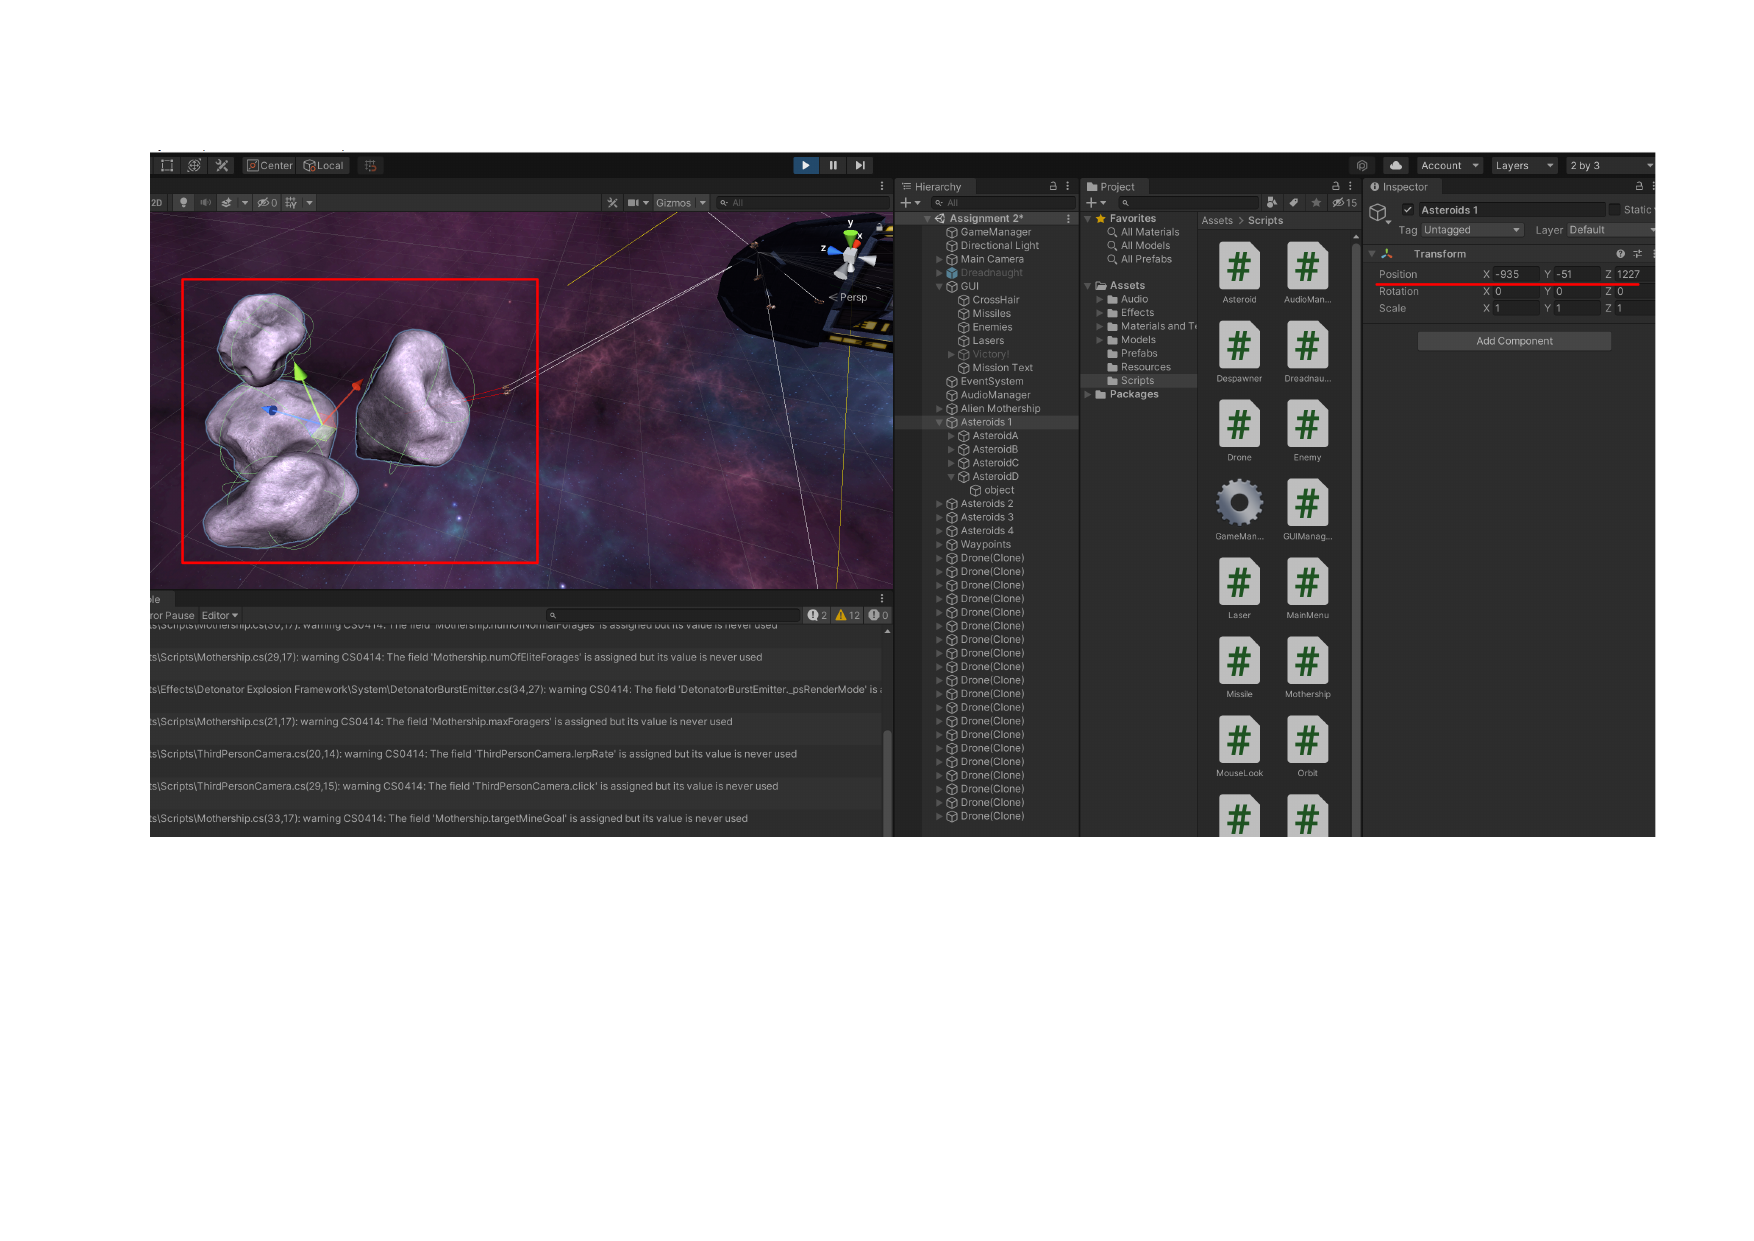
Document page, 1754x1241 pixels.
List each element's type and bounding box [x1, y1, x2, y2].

picture [150, 150, 1656, 837]
